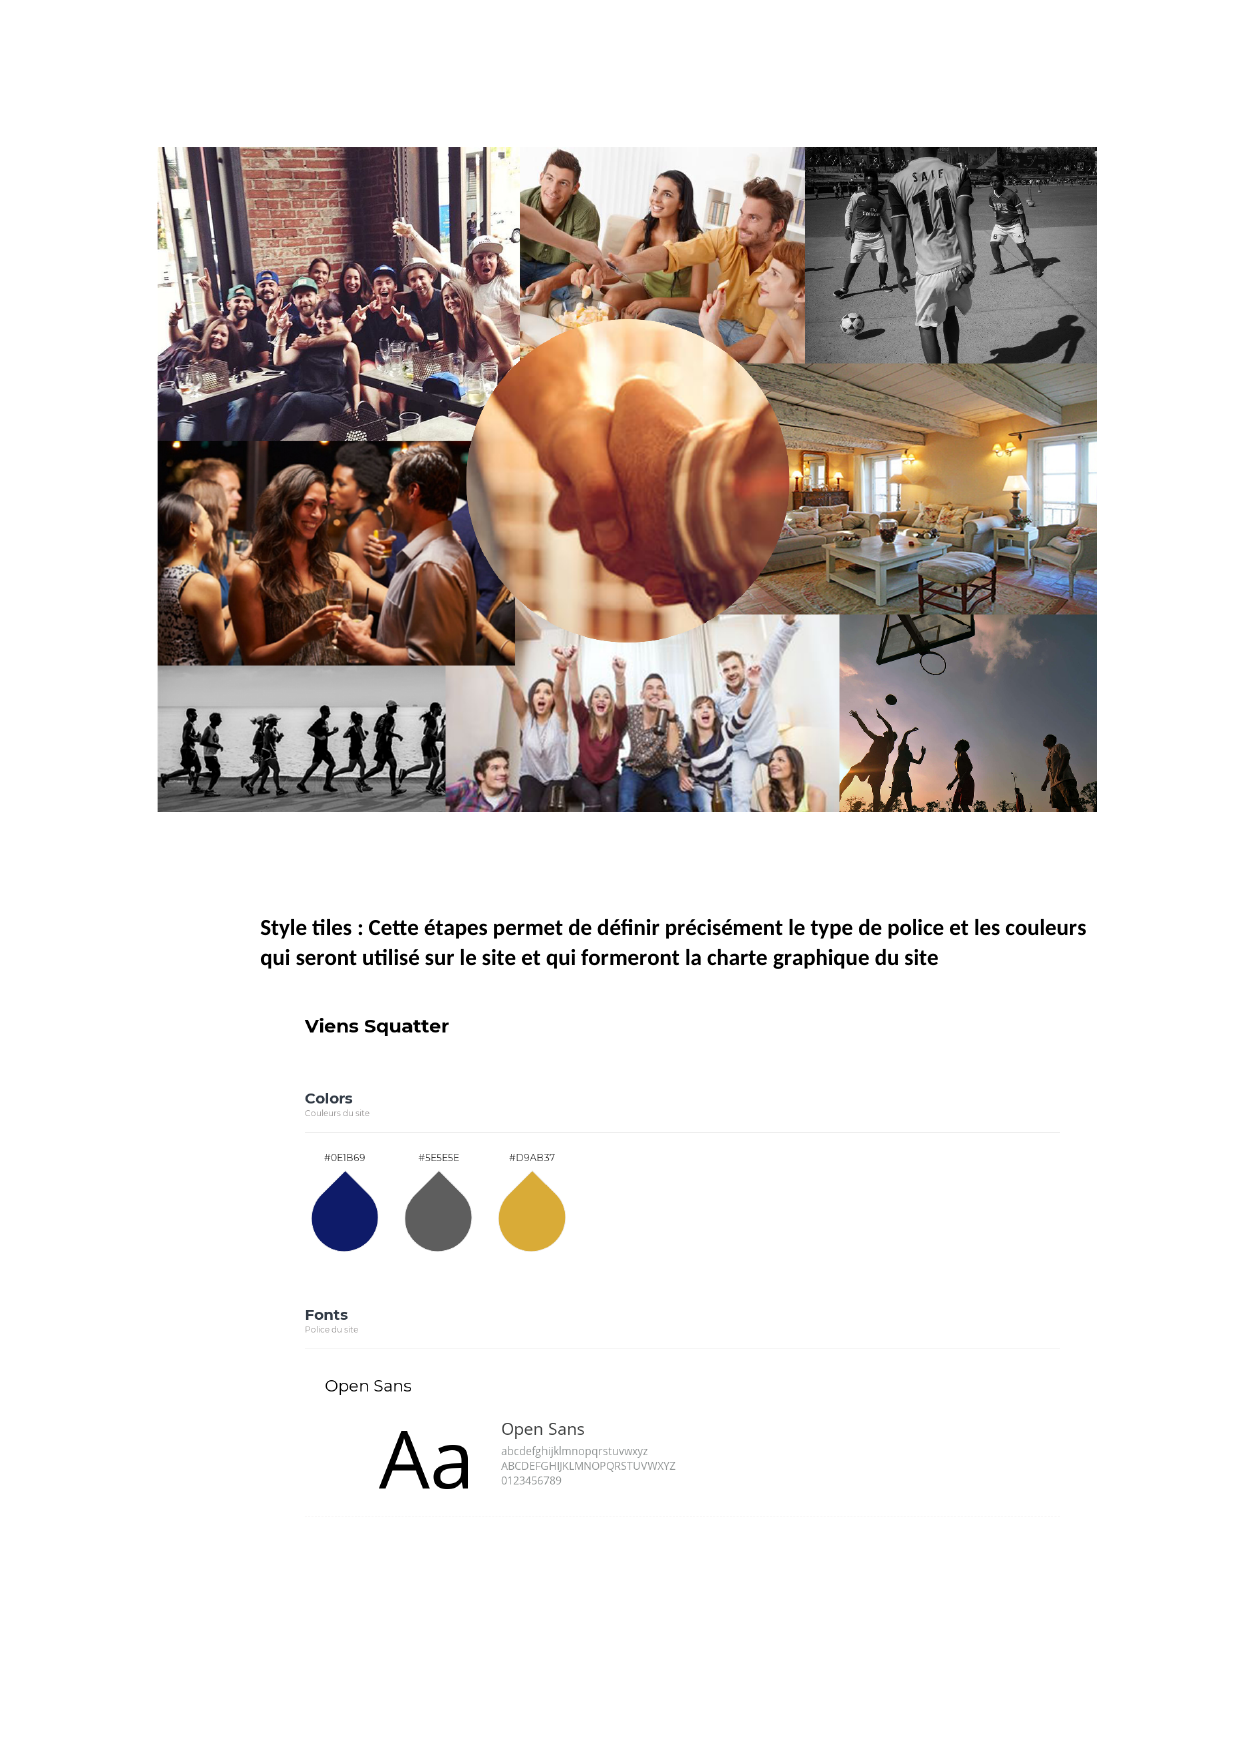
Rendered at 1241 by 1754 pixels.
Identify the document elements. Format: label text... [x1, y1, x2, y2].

picture [156, 147, 1096, 811]
list Style tiles : Cette étapes permet de définir précisément le type de police et les couleurs qui seront utilisé sur le site et qui formeront la charte graphique du site [260, 913, 1093, 971]
picture [271, 982, 1090, 1605]
